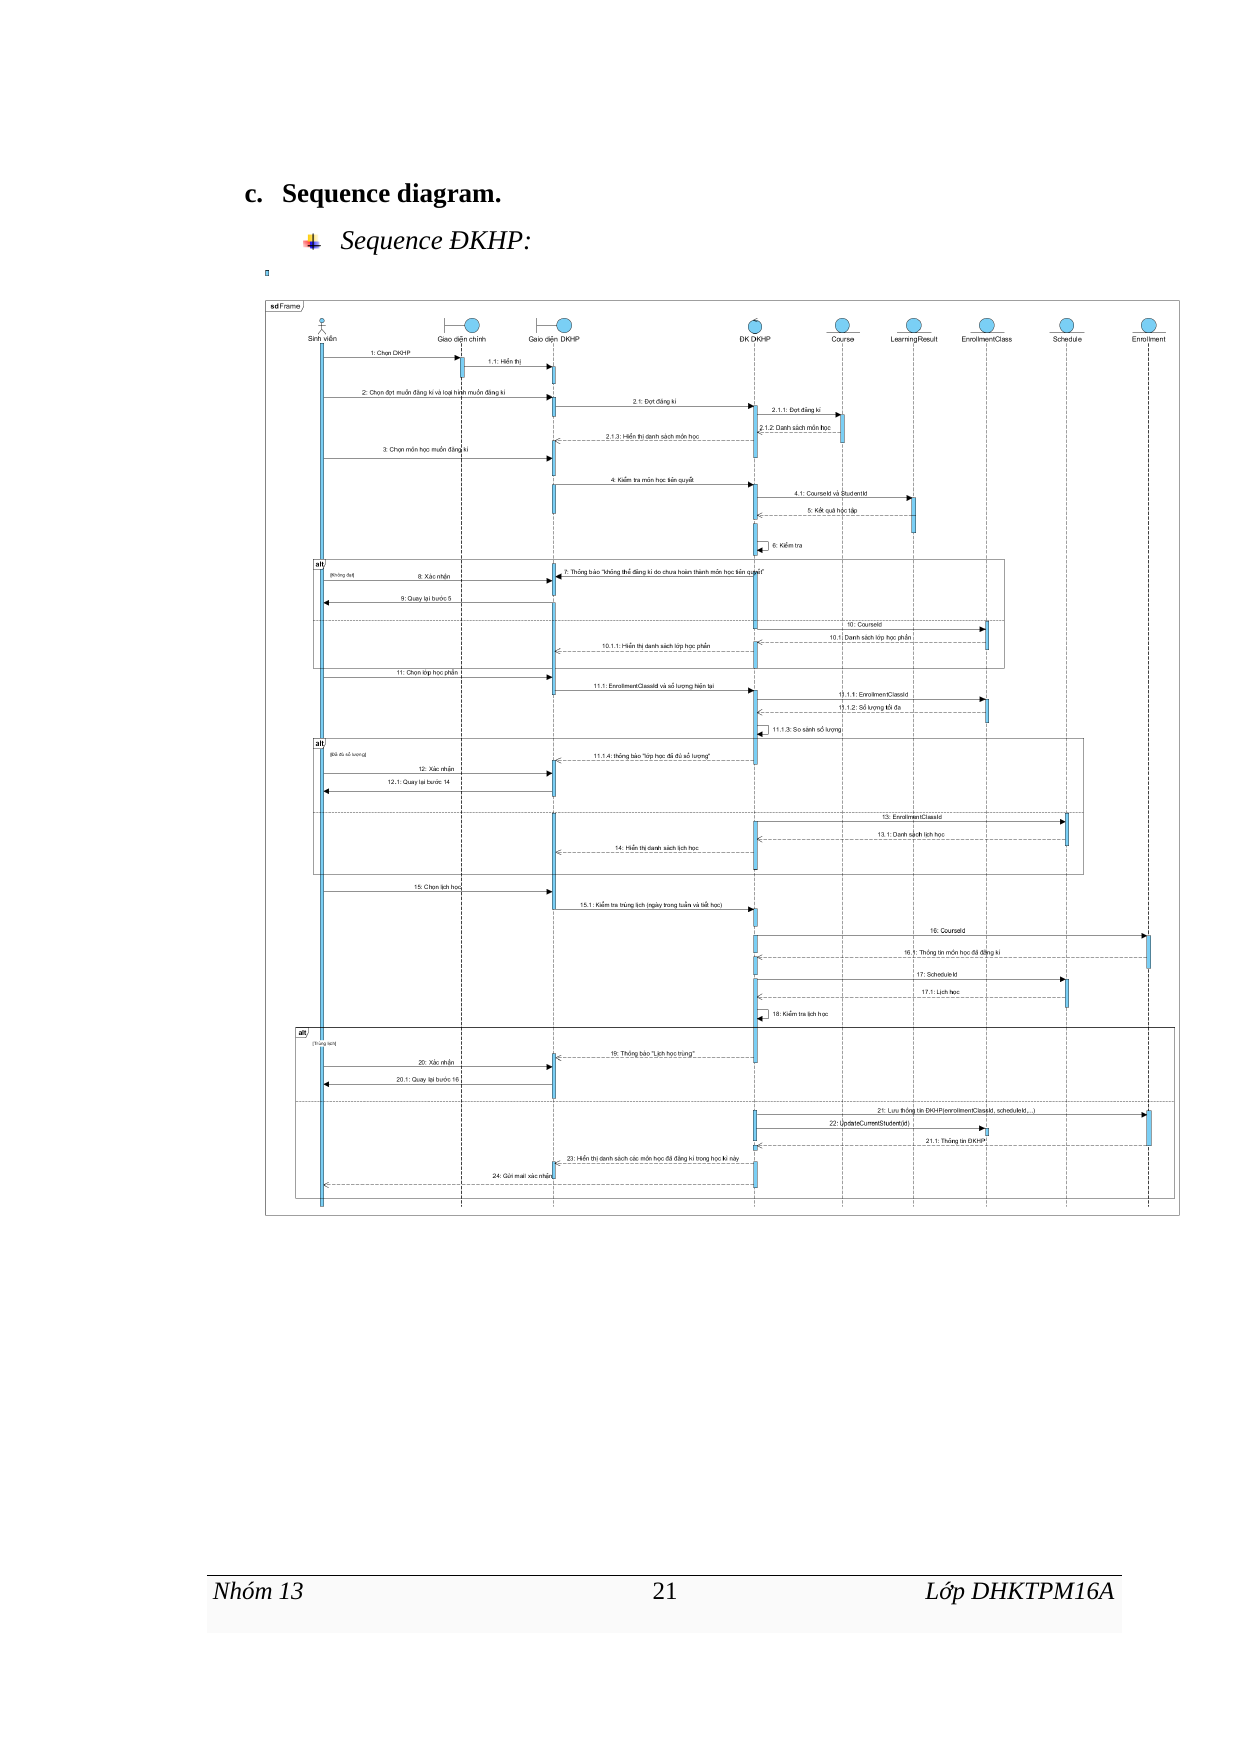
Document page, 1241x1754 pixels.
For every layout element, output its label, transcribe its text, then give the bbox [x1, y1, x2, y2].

list Sequence ĐKHP: [303, 224, 1122, 255]
picture [265, 270, 1181, 1217]
subtitle Sequence diagram. [244, 177, 1122, 208]
picture [303, 232, 321, 250]
